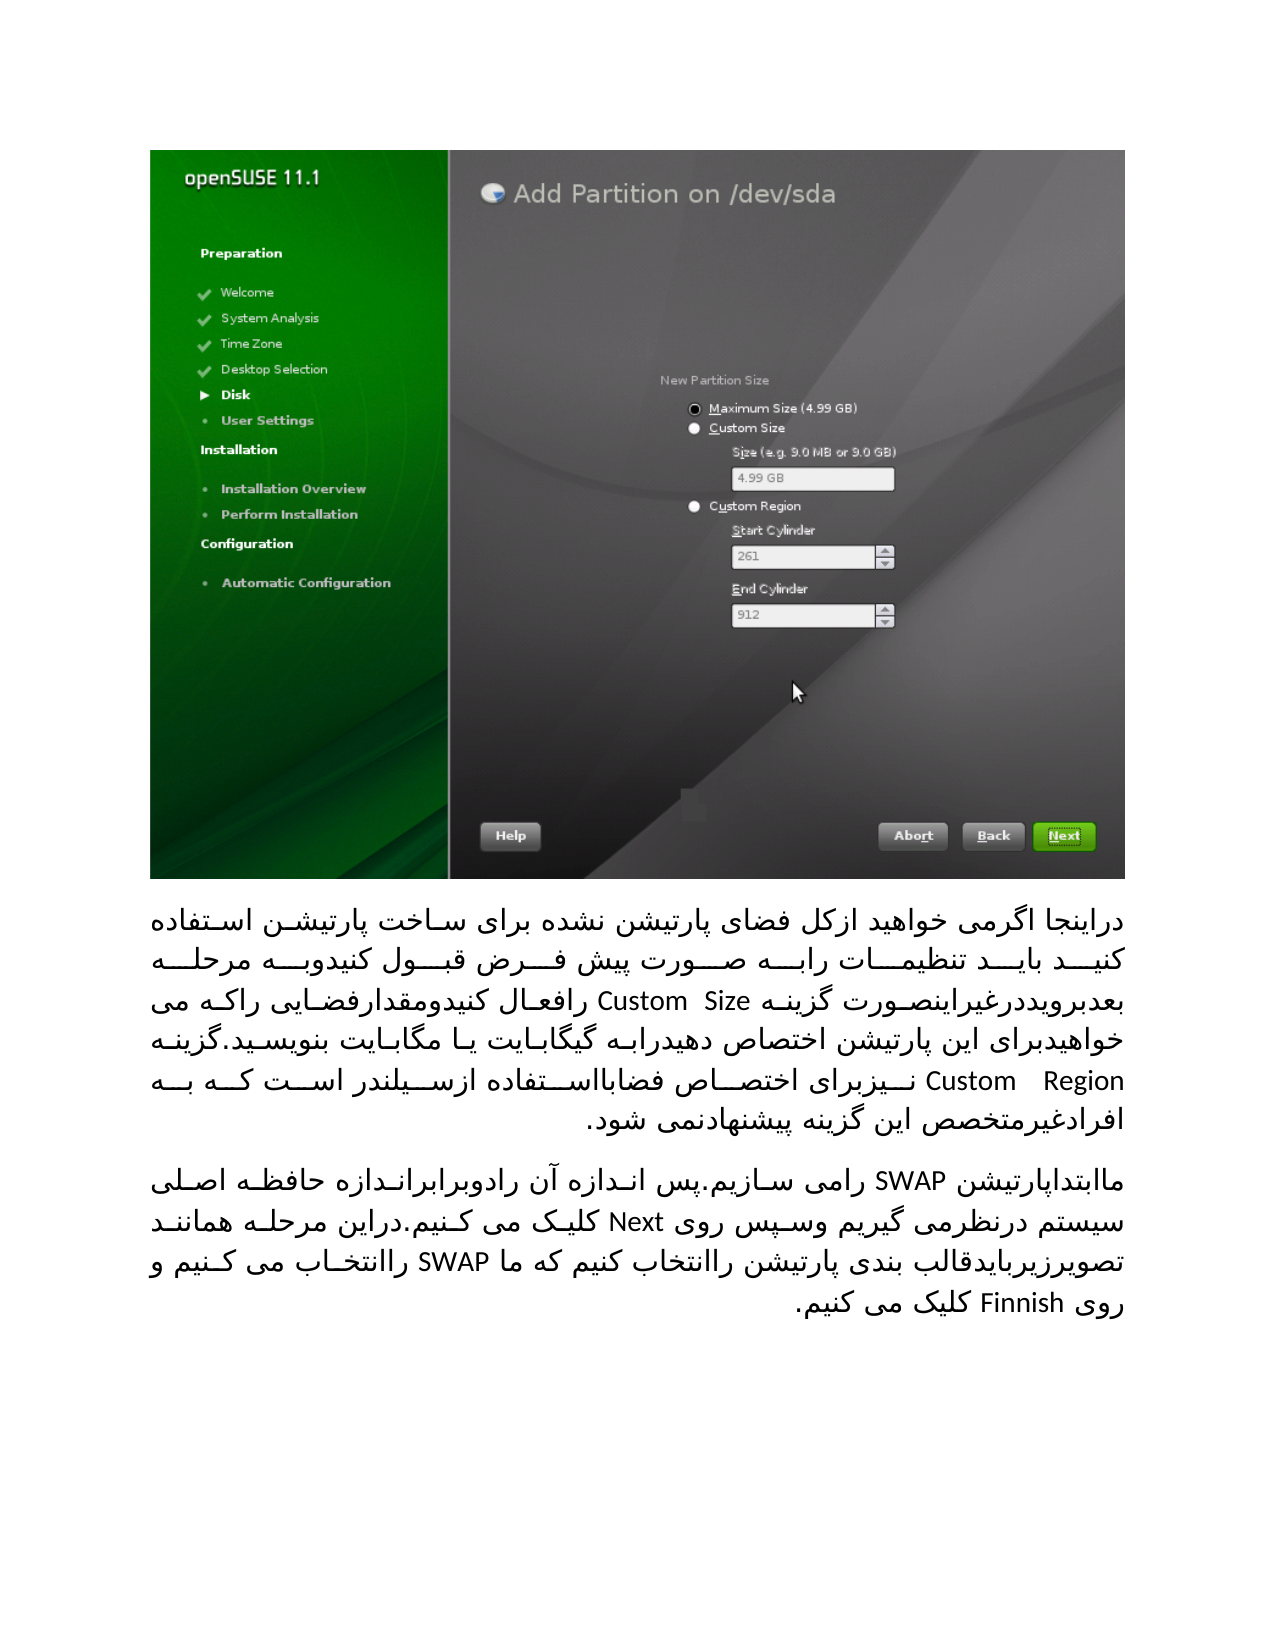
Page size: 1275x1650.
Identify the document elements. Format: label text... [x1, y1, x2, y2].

picture [150, 150, 1125, 879]
text ماابتداپارتیشن SWAP رامی سازیم.پس اندازه آن رادوبرابراندازه حافظه اصلی سیستم درنظرمی گیریم وسپس روی Next کلیک می کنیم.دراین مرحله همانند تصویرزیربایدقالب بندی پارتیشن راانتخاب کنیم که ما SWAP راانتخاب می کنیم و روی Finnish کلیک می کنیم. [150, 1162, 1125, 1319]
text دراینجا اگرمی خواهید ازکل فضای پارتیشن نشده برای ساخت پارتیشن استفاده کنید باید تنظیمات رابه صورت پیش فرض قبول کنیدوبه مرحله بعدبرویددرغیراینصورت گزینه Custom Size رافعال کنیدومقدارفضایی راکه می خواهیدبرای این پارتیشن اختصاص دهیدرابه گیگابایت یا مگابایت بنویسید.گزینه Custom Region نیزبرای اختصاص فضابااستفاده ازسیلندر است که به افرادغیرمتخصص این گزینه پیشنهادنمی شود. [150, 904, 1125, 1136]
